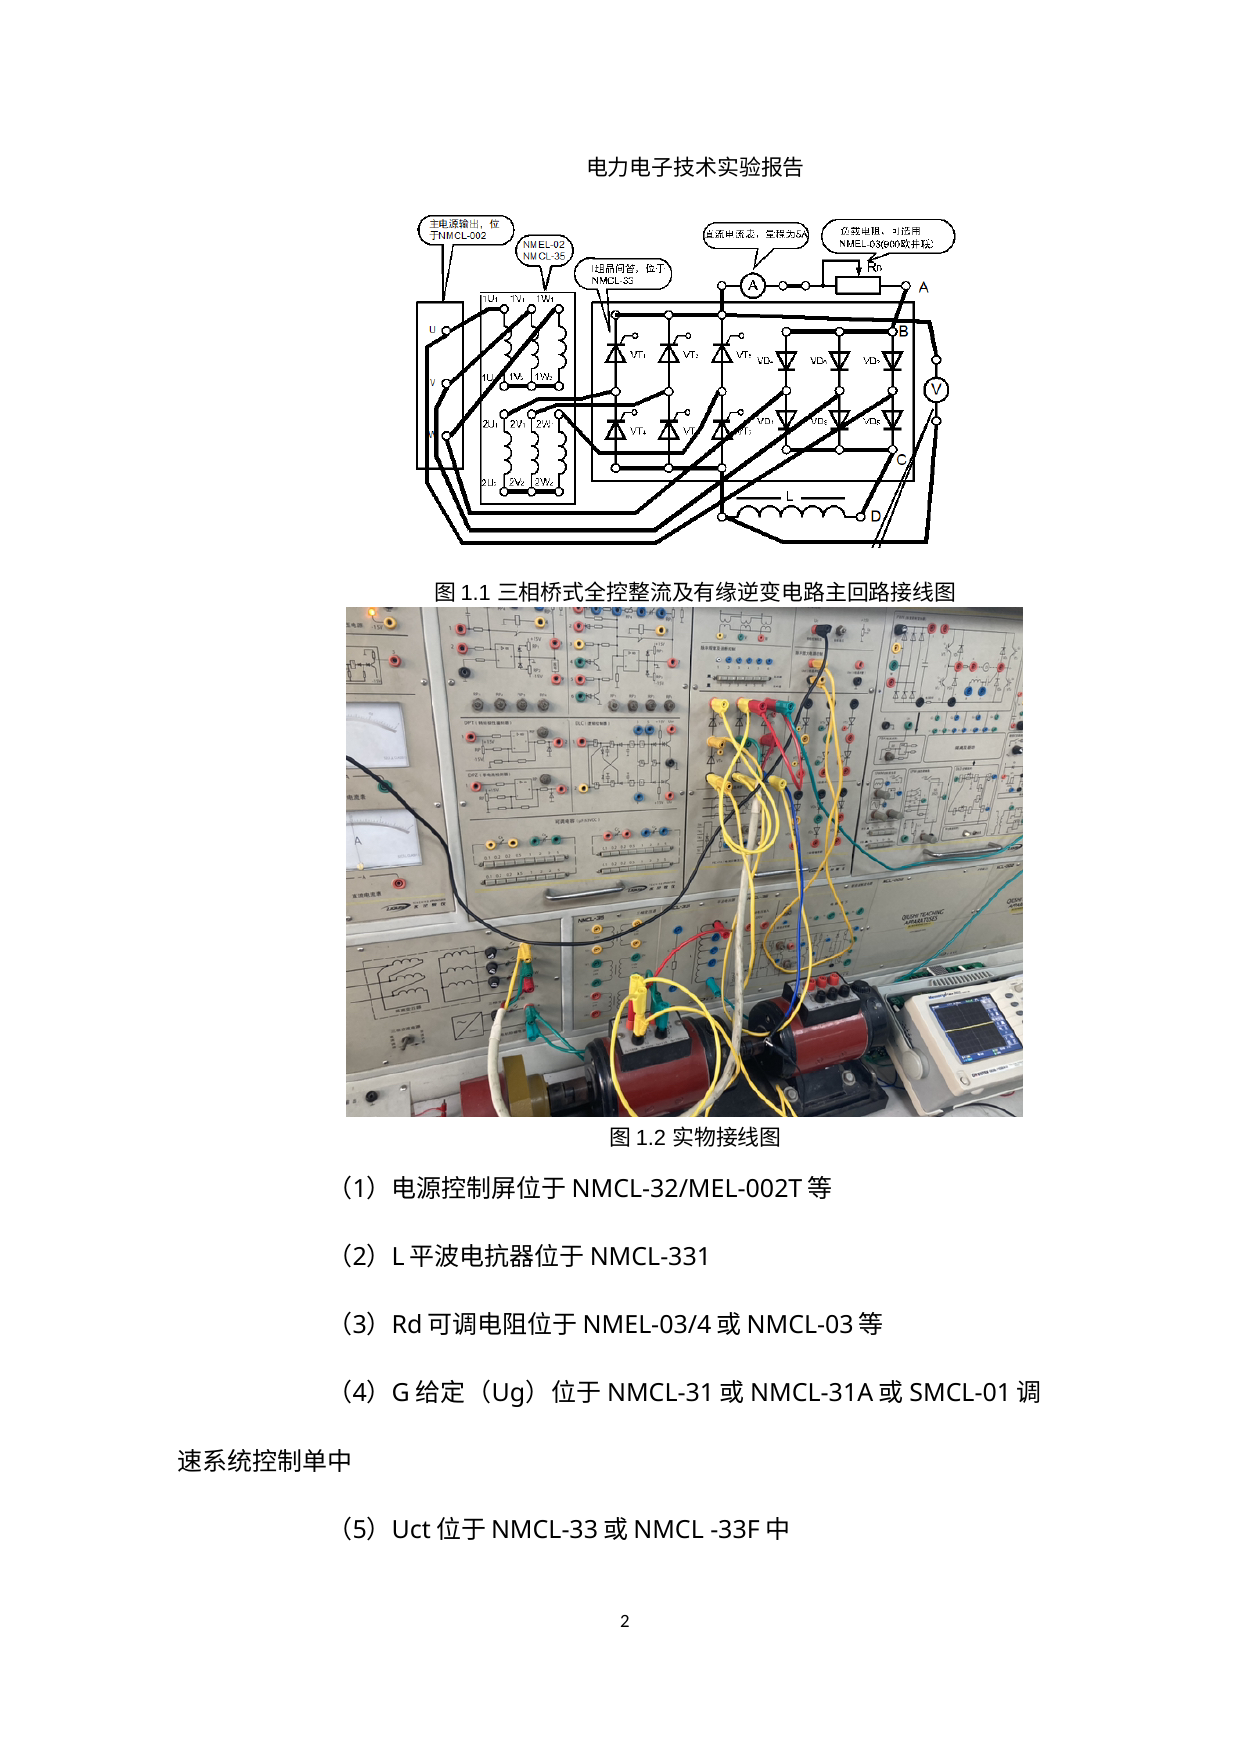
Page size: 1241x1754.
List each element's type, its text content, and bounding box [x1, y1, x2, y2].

list G给定（Ug）位于NMCL-31或NMCL-31A或SMCL-01调速系统控制单中 [177, 1357, 1042, 1493]
list Uct位于NMCL-33或NMCL -33F中 [177, 1493, 1042, 1561]
picture [346, 607, 1023, 1117]
text 图 1.2 实物接线图 [177, 1118, 1063, 1153]
list 电源控制屏位于NMCL-32/MEL-002T等 [177, 1153, 1042, 1221]
picture [406, 198, 963, 548]
list Rd可调电阻位于NMEL-03/4或NMCL-03等 [177, 1289, 1042, 1357]
list L平波电抗器位于NMCL-331 [177, 1221, 1042, 1289]
text 图1.1 三相桥式全控整流及有缘逆变电路主回路接线图 [177, 573, 1063, 608]
